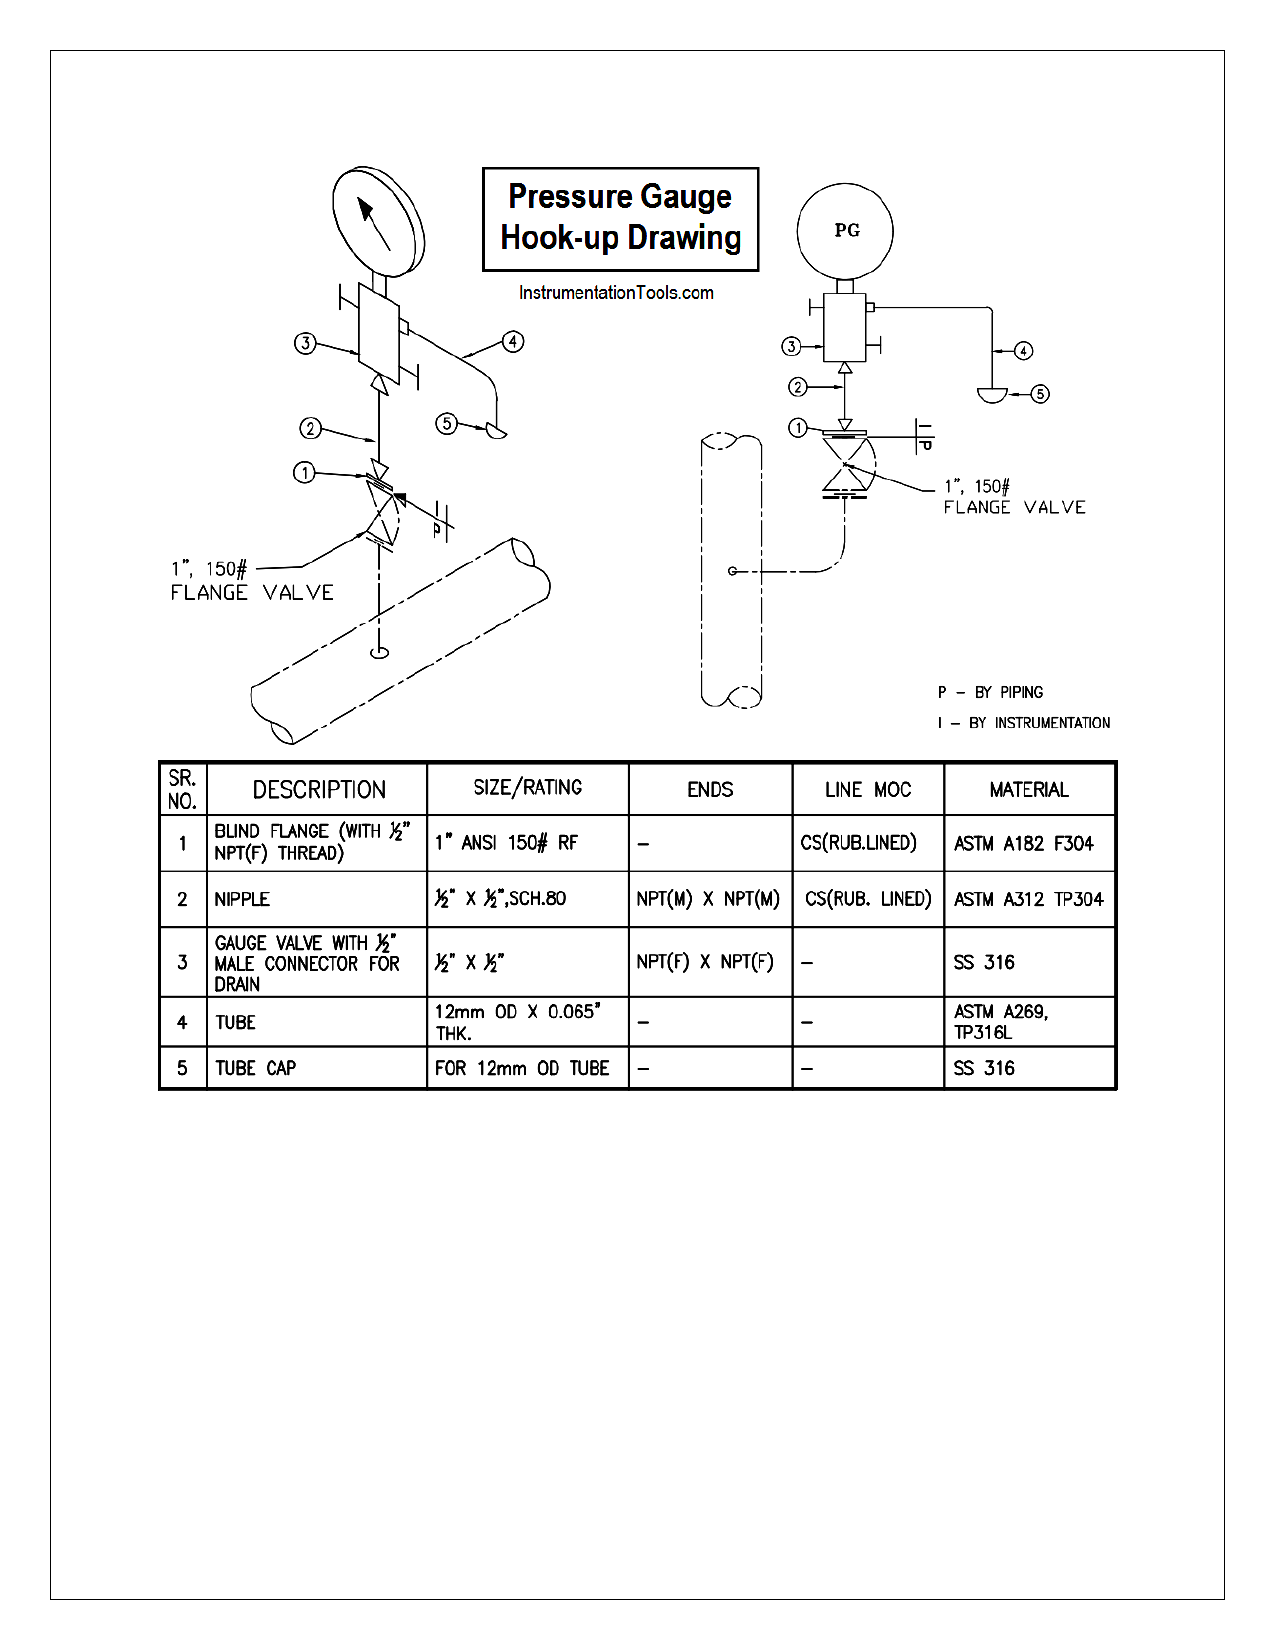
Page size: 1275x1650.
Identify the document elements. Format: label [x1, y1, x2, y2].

picture [150, 150, 1125, 1099]
